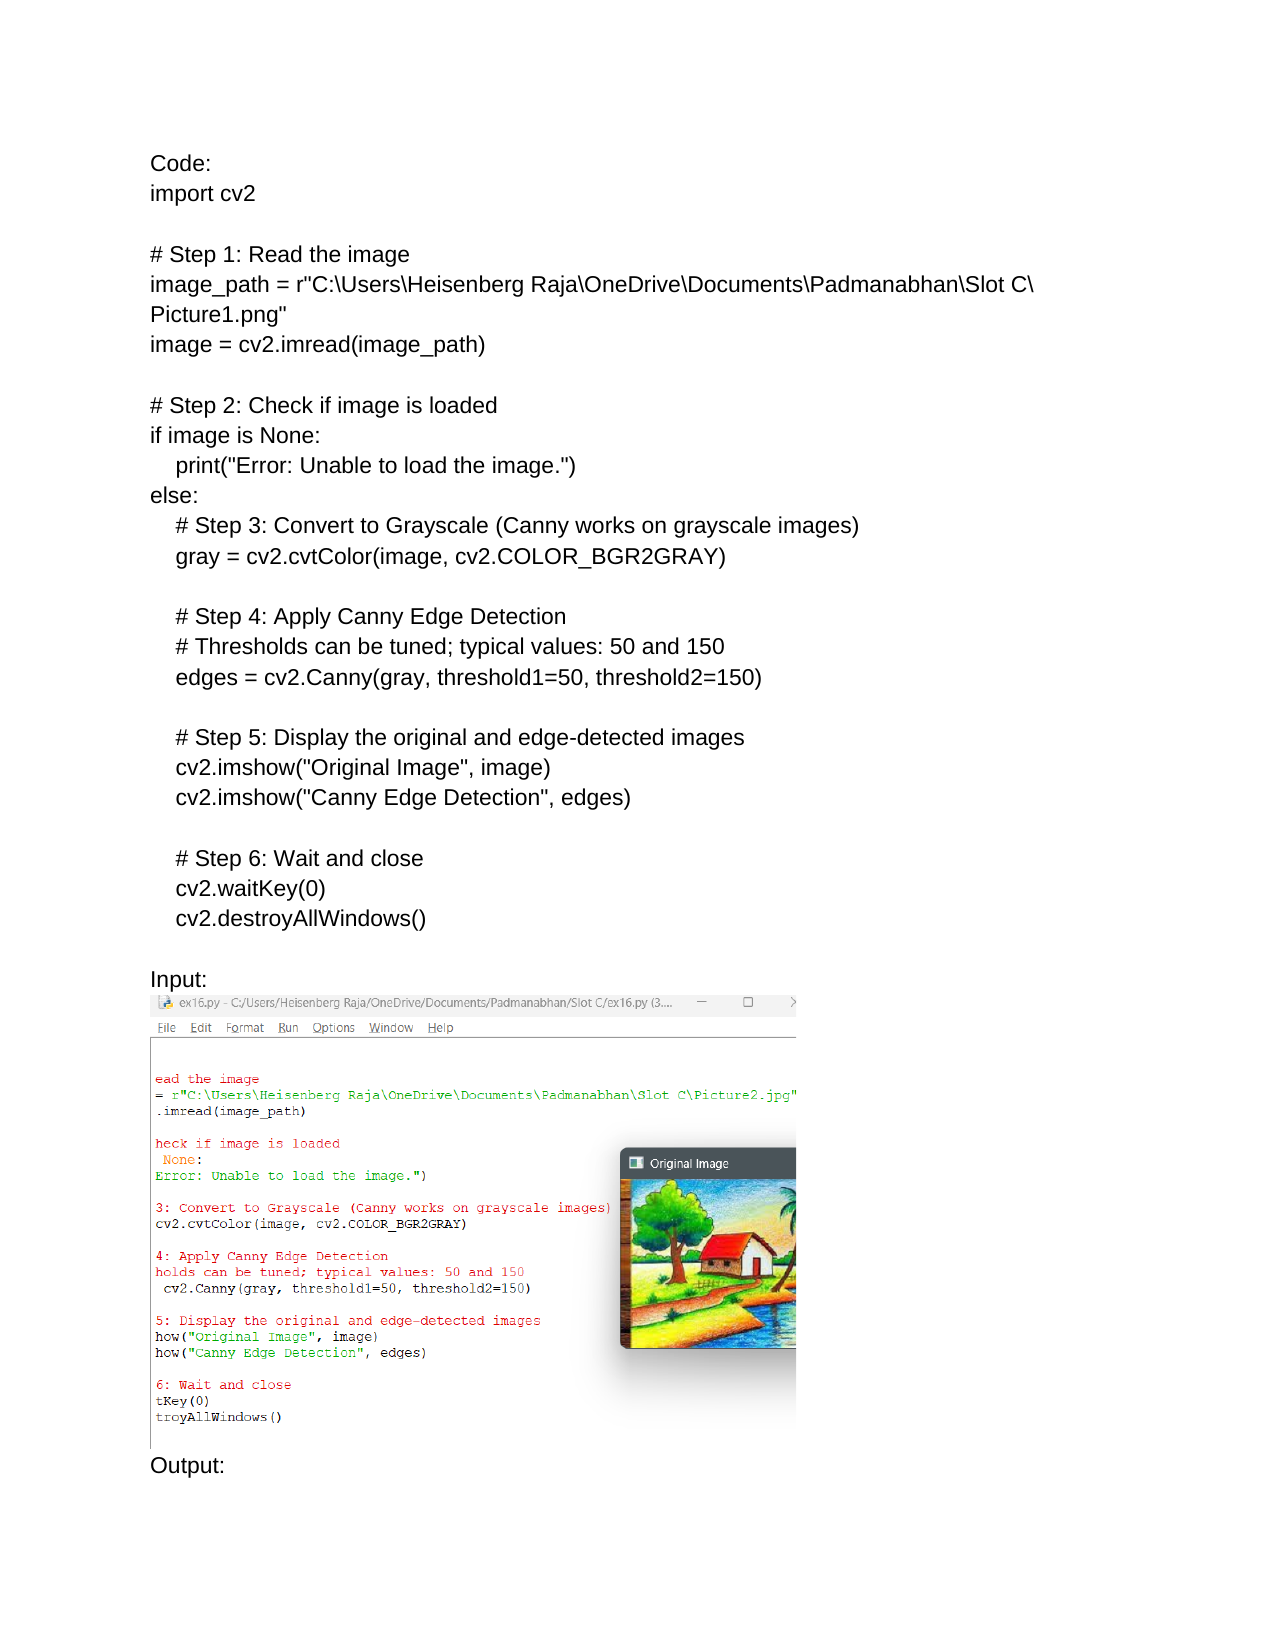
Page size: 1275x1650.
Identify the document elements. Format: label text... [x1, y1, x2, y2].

text image = cv2.imread(image_path) [150, 331, 1125, 358]
text # Thresholds can be tuned; typical values: 50 and 150 [150, 633, 1125, 660]
text Input: [150, 966, 1125, 992]
text edges = cv2.Canny(gray, threshold1=50, threshold2=150) [150, 663, 1125, 690]
text Code: import cv2 [150, 150, 1125, 207]
text else: [150, 482, 1125, 509]
text cv2.destroyAllWindows() [150, 905, 1125, 932]
text # Step 4: Apply Canny Edge Detection [150, 603, 1125, 629]
text # Step 2: Check if image is loaded [150, 392, 1125, 418]
text # Step 6: Wait and close [150, 845, 1125, 871]
text # Step 1: Read the image [150, 241, 1125, 267]
text image_path = r"C:\Users\Heisenberg Raja\OneDrive\Documents\Padmanabhan\Slot C\Picture1.png" [150, 271, 1125, 327]
text # Step 3: Convert to Grayscale (Canny works on grayscale images) [150, 512, 1125, 539]
text cv2.imshow("Canny Edge Detection", edges) [150, 784, 1125, 811]
text if image is None: [150, 422, 1125, 448]
text Output: [150, 1452, 1125, 1478]
text gray = cv2.cvtColor(image, cv2.COLOR_BGR2GRAY) [150, 543, 1125, 569]
text # Step 5: Display the original and edge-detected images [150, 724, 1125, 750]
text cv2.waitKey(0) [150, 875, 1125, 901]
text cv2.imshow("Original Image", image) [150, 754, 1125, 781]
picture [150, 995, 797, 1449]
text print("Error: Unable to load the image.") [150, 452, 1125, 478]
